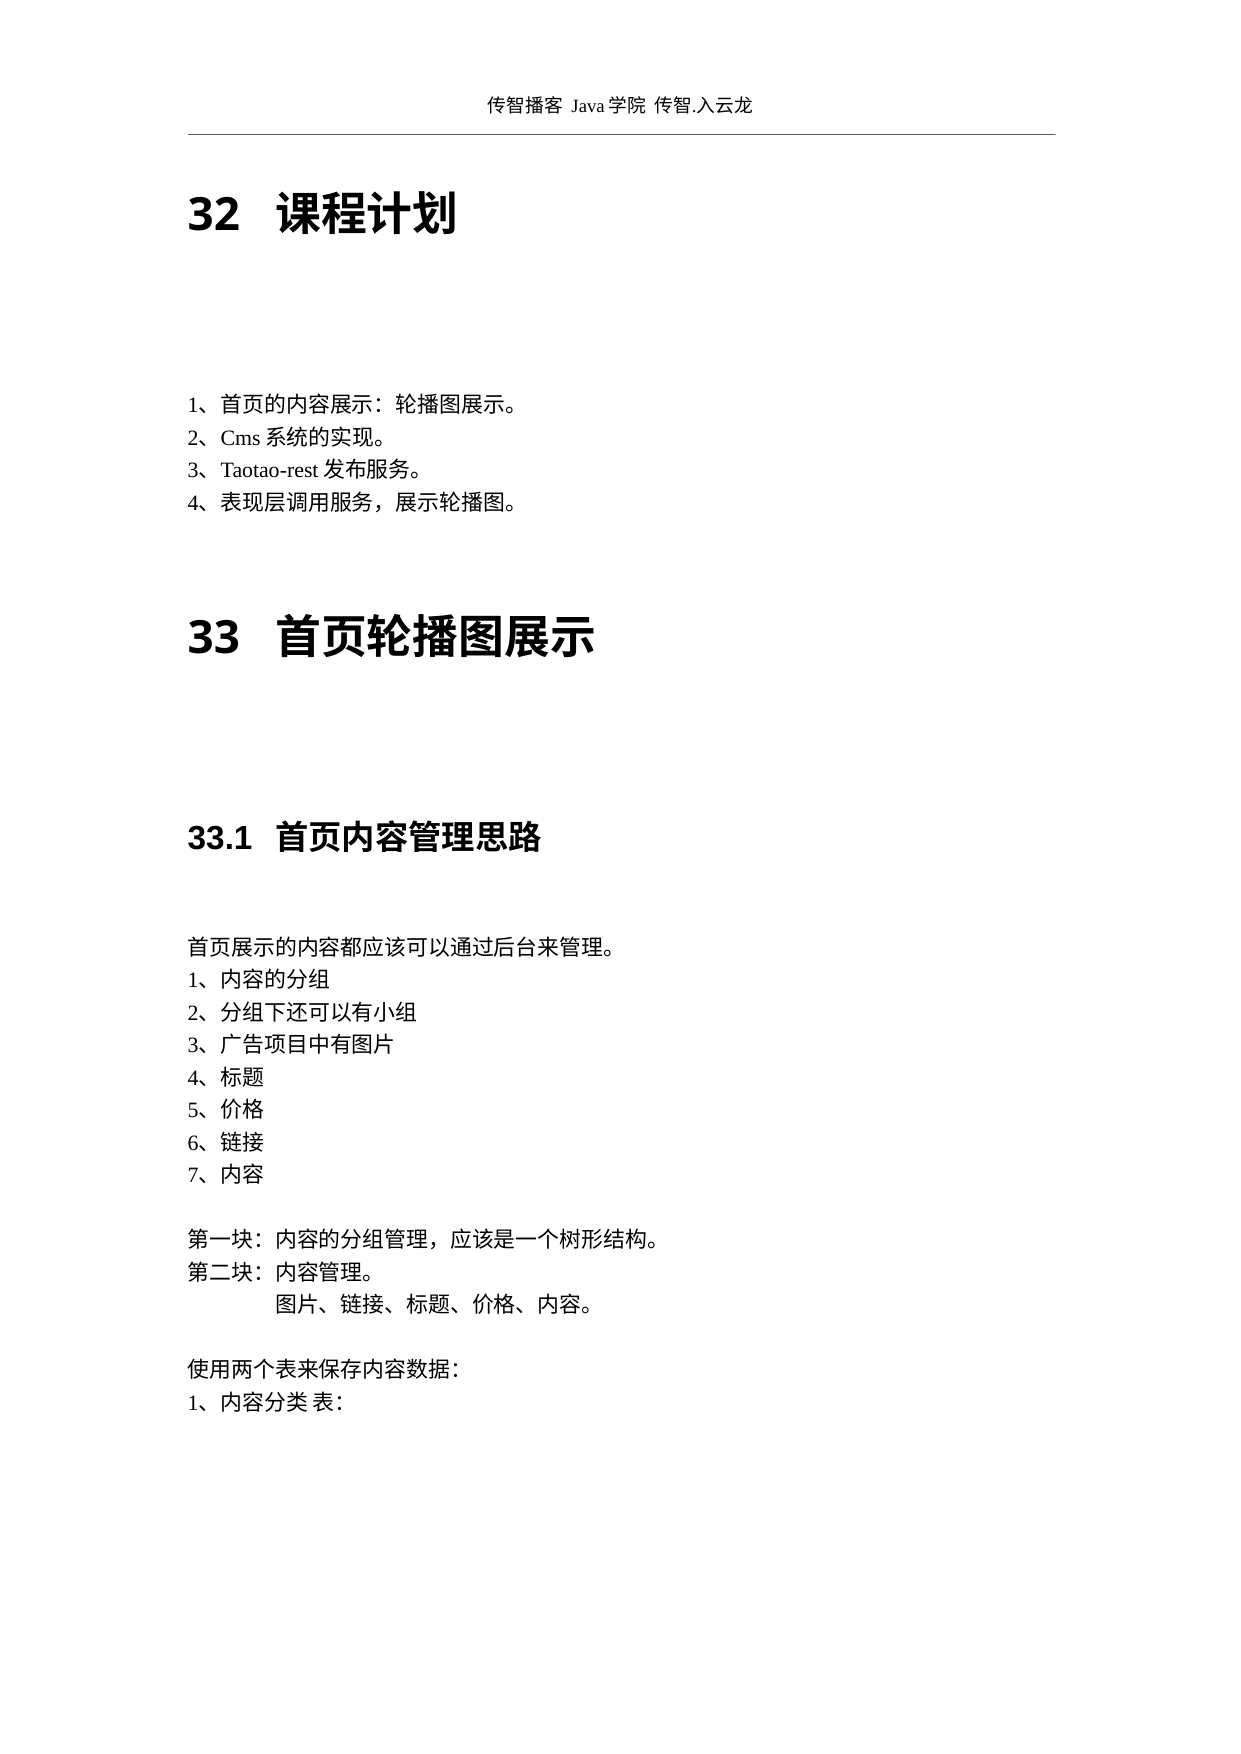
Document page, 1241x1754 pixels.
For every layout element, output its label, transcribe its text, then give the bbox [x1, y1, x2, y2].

list 第一块：内容的分组管理，应该是一个树形结构。 [187, 1229, 1053, 1262]
list 内容的分组 [187, 969, 1053, 1002]
list 内容 [187, 1164, 1053, 1197]
list 第二块：内容管理。 [187, 1262, 1053, 1294]
list 标题 [187, 1067, 1053, 1099]
list 链接 [187, 1132, 1053, 1164]
list 表现层调用服务，展示轮播图。 [187, 484, 1053, 517]
subtitle 课程计划 [187, 162, 1053, 259]
subtitle 首页内容管理思路 [187, 810, 1053, 875]
list 图片、链接、标题、价格、内容。 [231, 1294, 1053, 1327]
list 广告项目中有图片 [187, 1034, 1053, 1067]
list Cms系统的实现。 [187, 419, 1053, 452]
subtitle 首页轮播图展示 [187, 585, 1053, 682]
list 价格 [187, 1099, 1053, 1132]
list 使用两个表来保存内容数据： [187, 1359, 1053, 1392]
list 内容分类 表： [187, 1392, 1053, 1424]
list 首页的内容展示：轮播图展示。 [187, 387, 1053, 419]
list 分组下还可以有小组 [187, 1002, 1053, 1034]
list Taotao-rest发布服务。 [187, 452, 1053, 484]
text 首页展示的内容都应该可以通过后台来管理。 [187, 937, 1053, 969]
